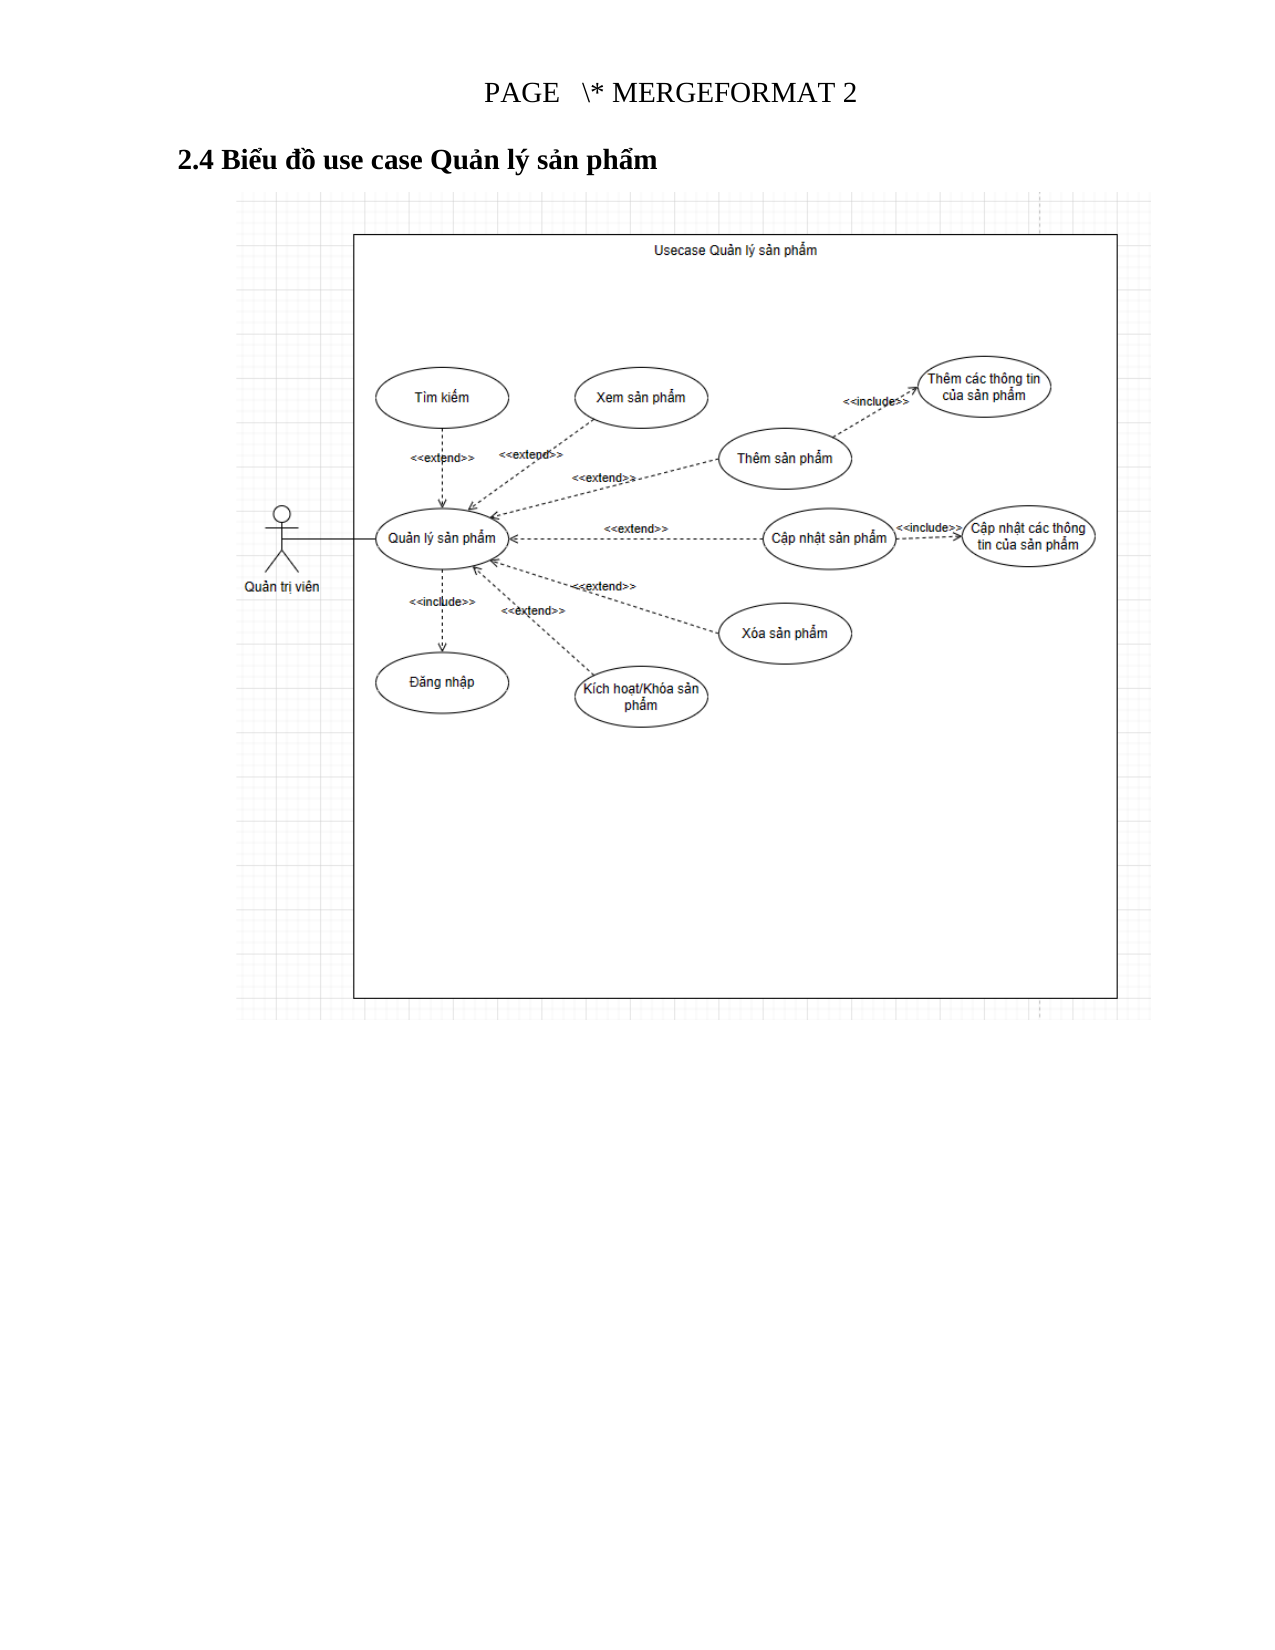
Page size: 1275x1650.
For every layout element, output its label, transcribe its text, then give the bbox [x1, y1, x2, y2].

picture [236, 192, 1151, 1020]
subtitle Biểu đồ use case Quản lý sản phẩm [177, 142, 1157, 176]
